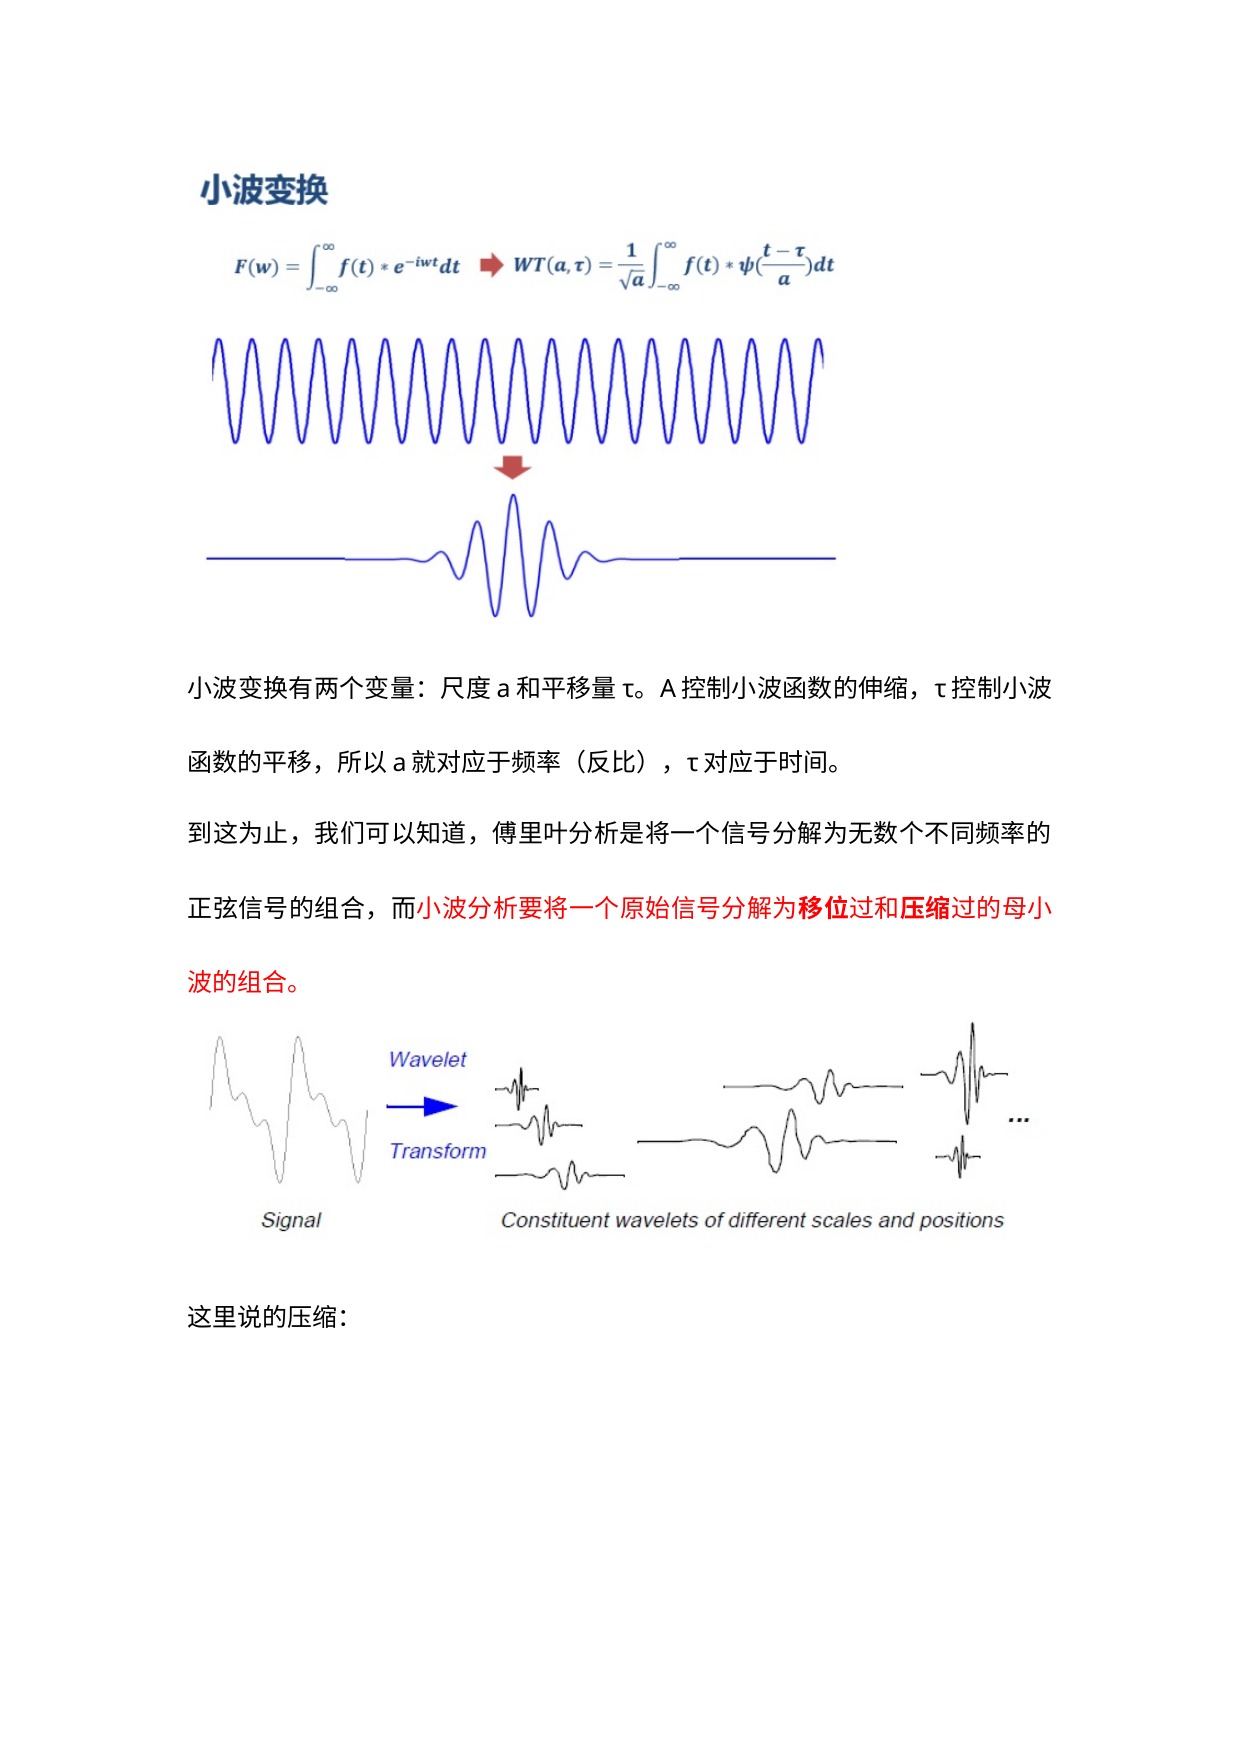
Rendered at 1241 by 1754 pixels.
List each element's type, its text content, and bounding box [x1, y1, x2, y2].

text 这里说的压缩： [187, 1283, 1053, 1348]
text 到这为止，我们可以知道，傅里叶分析是将一个信号分解为无数个不同频率的正弦信号的组合，而小波分析要将一个原始信号分解为移位过和压缩过的母小波的组合。 [187, 799, 1053, 1013]
text 小波变换有两个变量：尺度a和平移量τ。A控制小波函数的伸缩，τ控制小波函数的平移，所以a就对应于频率（反比），τ对应于时间。 [187, 654, 1053, 793]
picture [187, 1018, 1053, 1250]
picture [187, 162, 845, 627]
